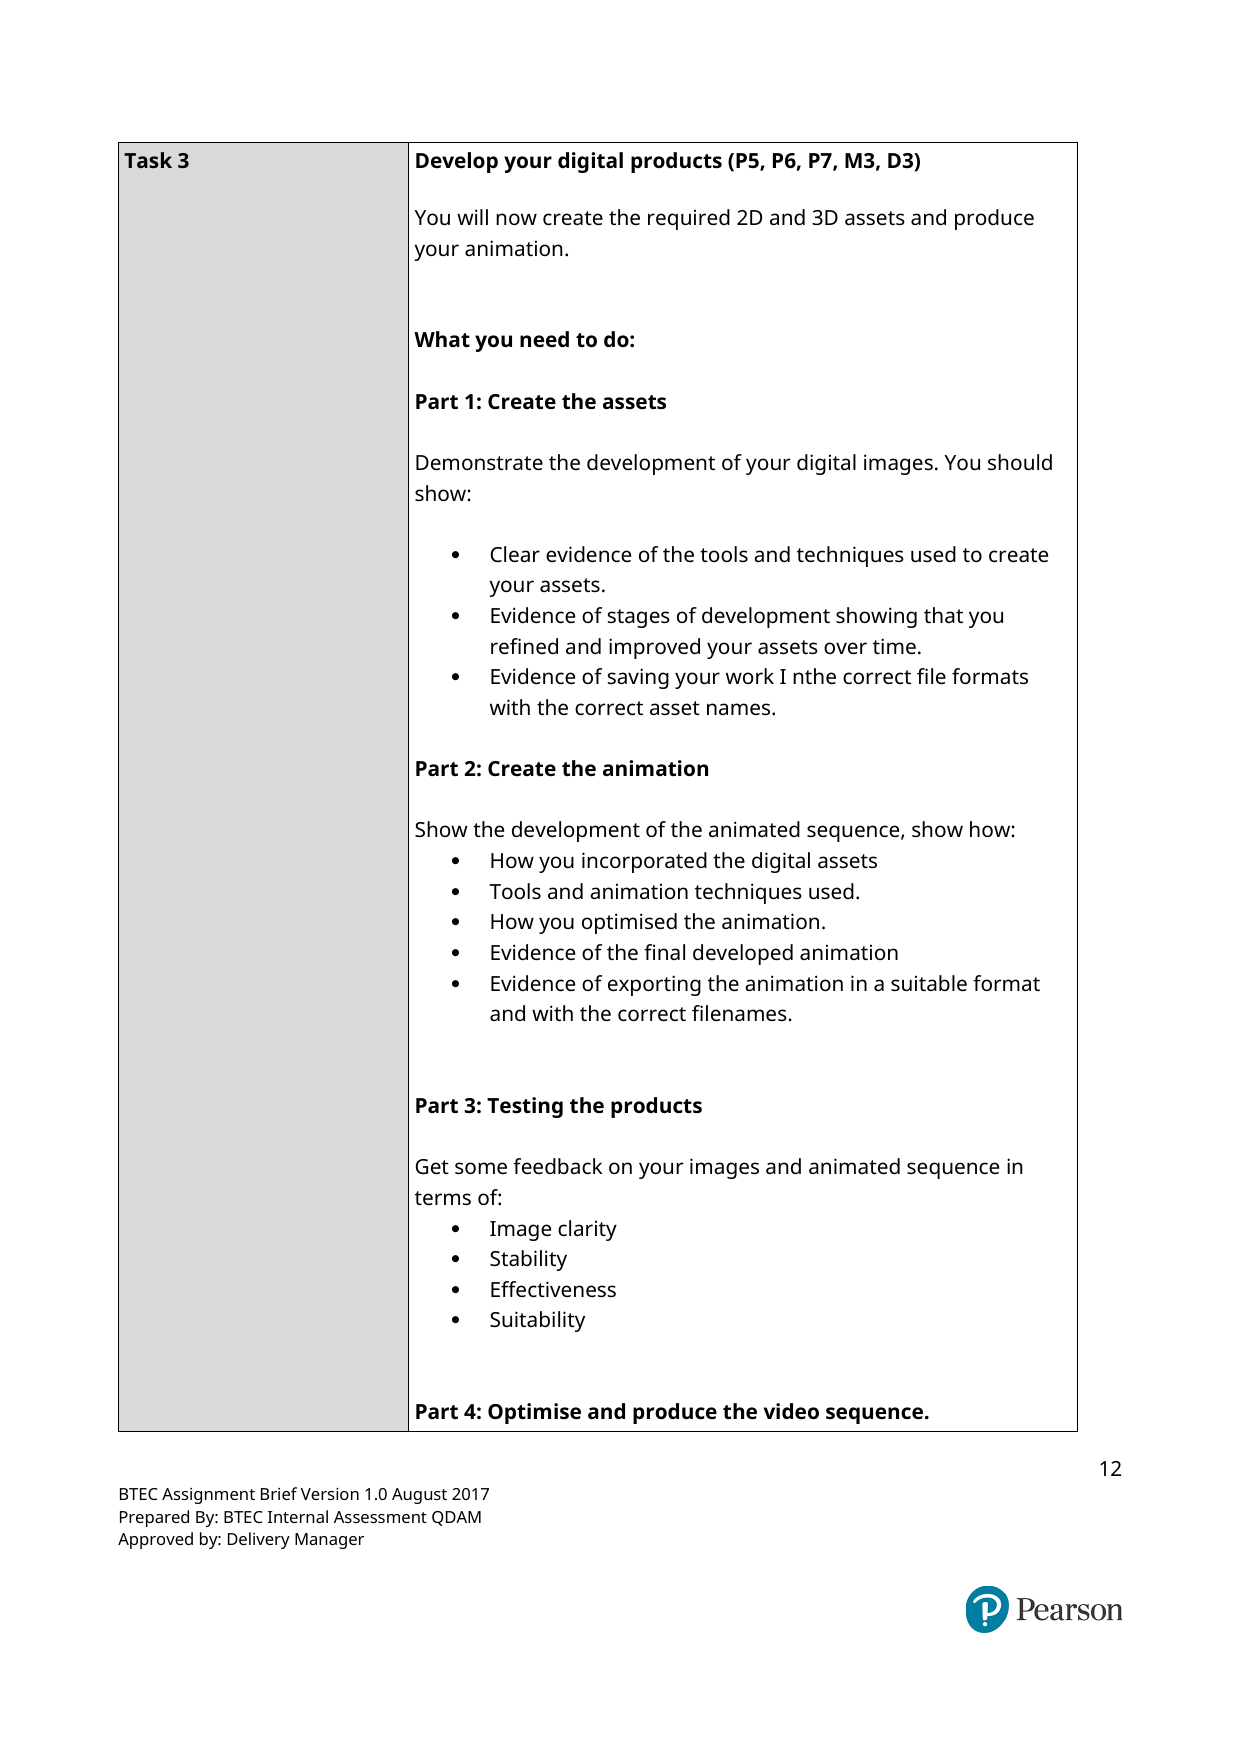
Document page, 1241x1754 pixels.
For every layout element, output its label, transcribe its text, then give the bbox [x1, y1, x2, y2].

picture [992, 1586, 1123, 1633]
table_header Task 3 [119, 143, 408, 1431]
picture [974, 1594, 1001, 1620]
picture [966, 1621, 977, 1633]
picture [966, 1586, 979, 1600]
